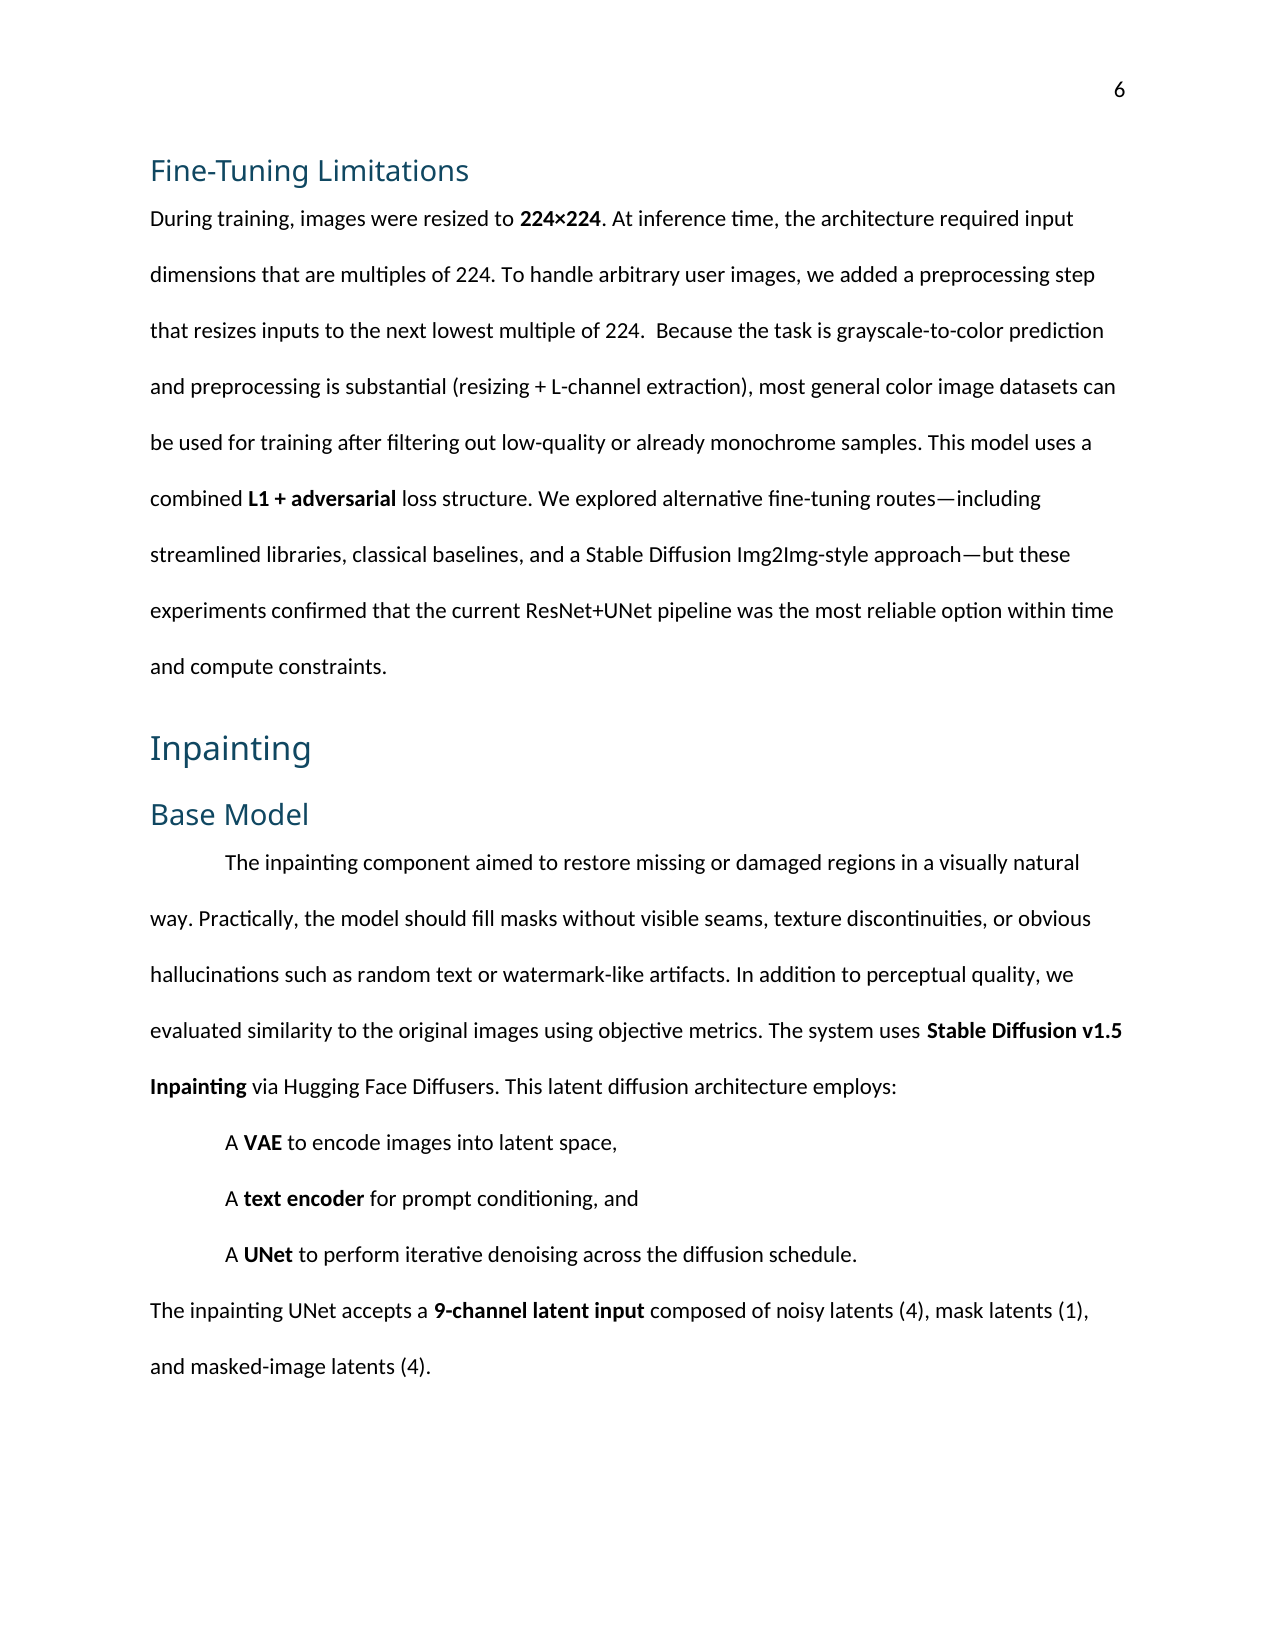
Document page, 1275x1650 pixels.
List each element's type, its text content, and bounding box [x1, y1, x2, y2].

text A text encoder for prompt conditioning, and [150, 1184, 1125, 1212]
text A UNet to perform iterative denoising across the diffusion schedule. [150, 1240, 1125, 1268]
text During training, images were resized to 224×224. At inference time, the architecture required input dimensions that are multiples of 224. To handle arbitrary user images, we added a preprocessing step that resizes inputs to the next lowest multiple of 224. Because the task is grayscale-to-color prediction and preprocessing is substantial (resizing + L-channel extraction), most general color image datasets can be used for training after filtering out low-quality or already monochrome samples. This model uses a combined L1 + adversarial loss structure. We explored alternative fine-tuning routes—including streamlined libraries, classical baselines, and a Stable Diffusion Img2Img-style approach—but these experiments confirmed that the current ResNet+UNet pipeline was the most reliable option within time and compute constraints. [150, 204, 1125, 680]
text The inpainting UNet accepts a 9-channel latent input composed of noisy latents (4), mask latents (1), and masked-image latents (4). [150, 1296, 1125, 1380]
subtitle Inpainting [150, 725, 1125, 770]
text The inpainting component aimed to restore missing or damaged regions in a visually natural way. Practically, the model should fill masks without visible seams, texture discontinuities, or obvious hallucinations such as random text or watermark-like artifacts. In addition to perceptual quality, we evaluated similarity to the original images using objective metrics. The system uses Stable Diffusion v1.5 Inpainting via Hugging Face Diffusers. This latent diffusion architecture employs: [150, 848, 1125, 1100]
subtitle Base Model [150, 794, 1125, 833]
subtitle Fine-Tuning Limitations [150, 150, 1125, 190]
text A VAE to encode images into latent space, [150, 1128, 1125, 1156]
